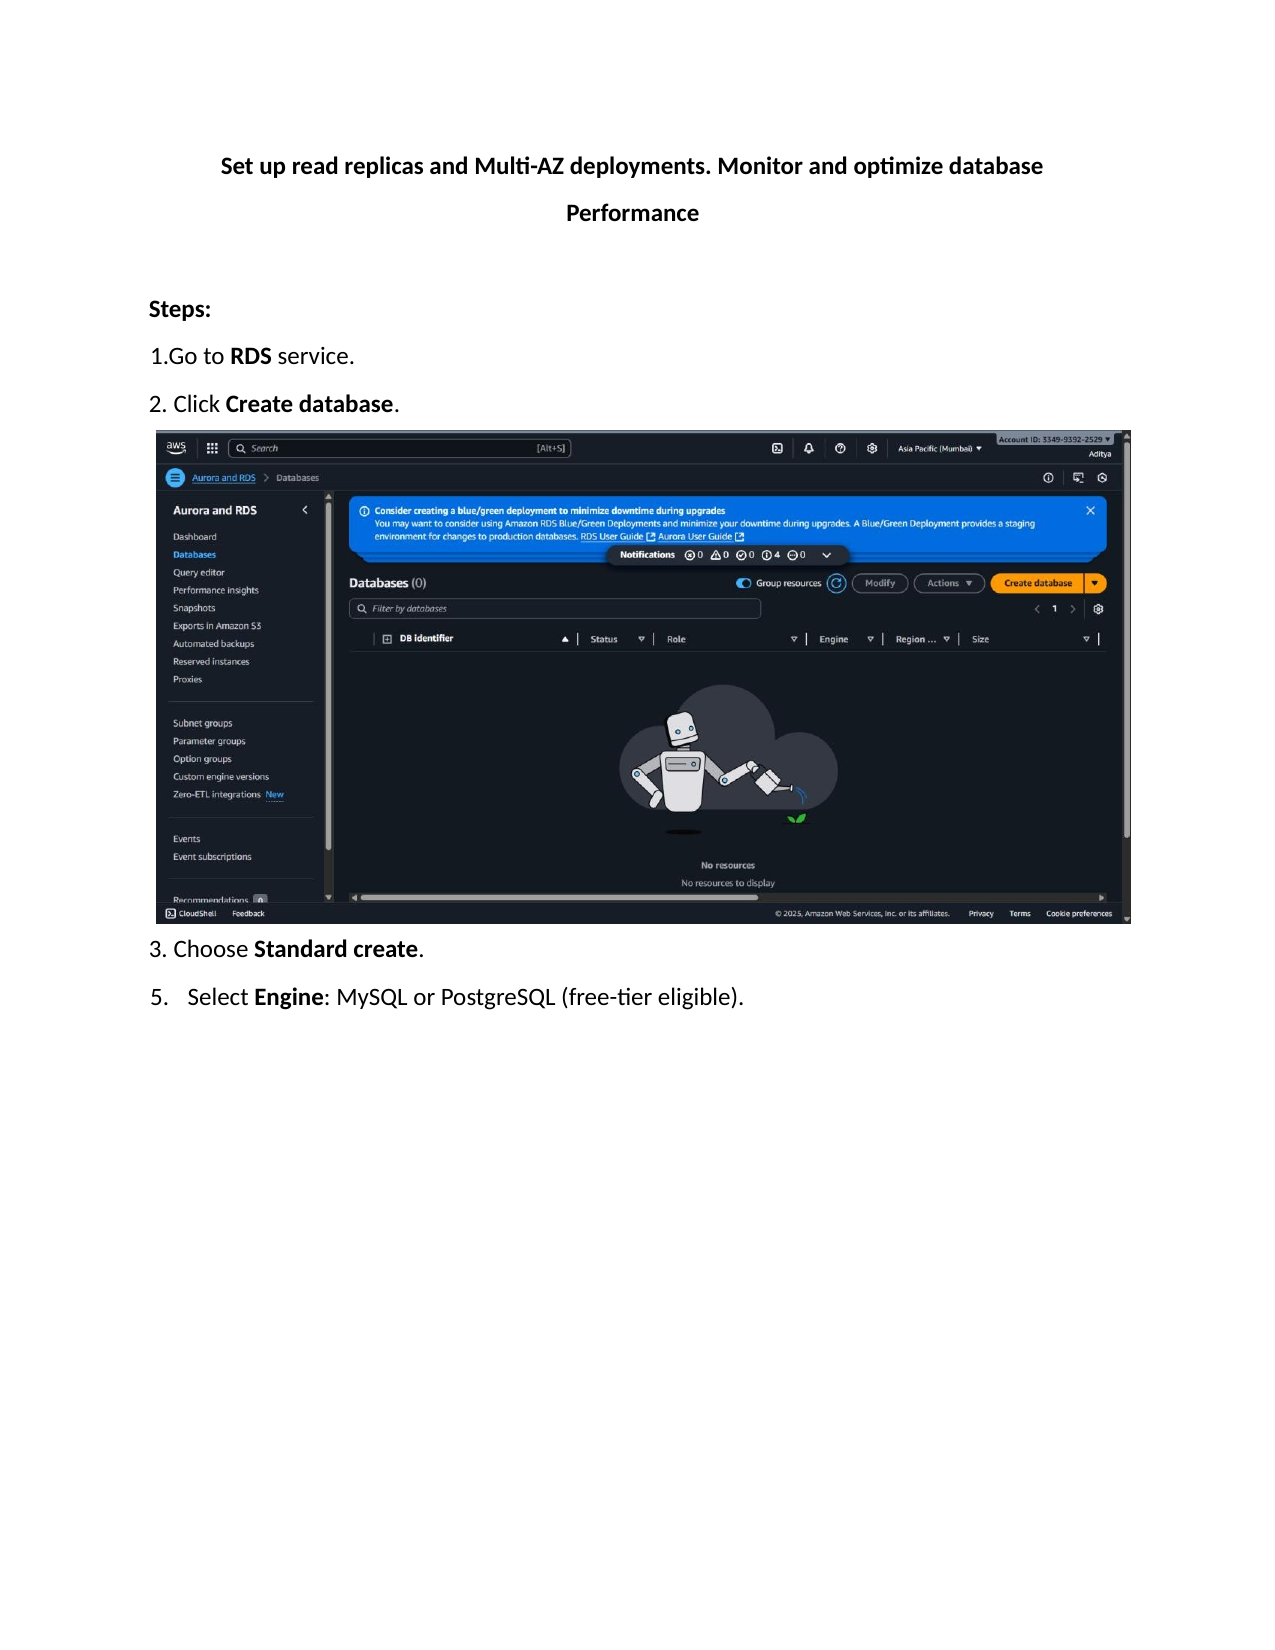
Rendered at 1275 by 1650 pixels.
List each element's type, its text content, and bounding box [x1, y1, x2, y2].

text 1.Go to RDS service. [150, 340, 1127, 371]
text Steps: [148, 293, 1106, 323]
list Click Create database. [148, 388, 1106, 418]
list Choose Standard create. [148, 933, 1106, 964]
picture [156, 430, 1131, 924]
list Select Engine: MySQL or PostgreSQL (free-tier eligible). [150, 981, 1127, 1011]
text Set up read replicas and Multi-AZ deployments. Monitor and optimize database Performance [221, 150, 1106, 228]
